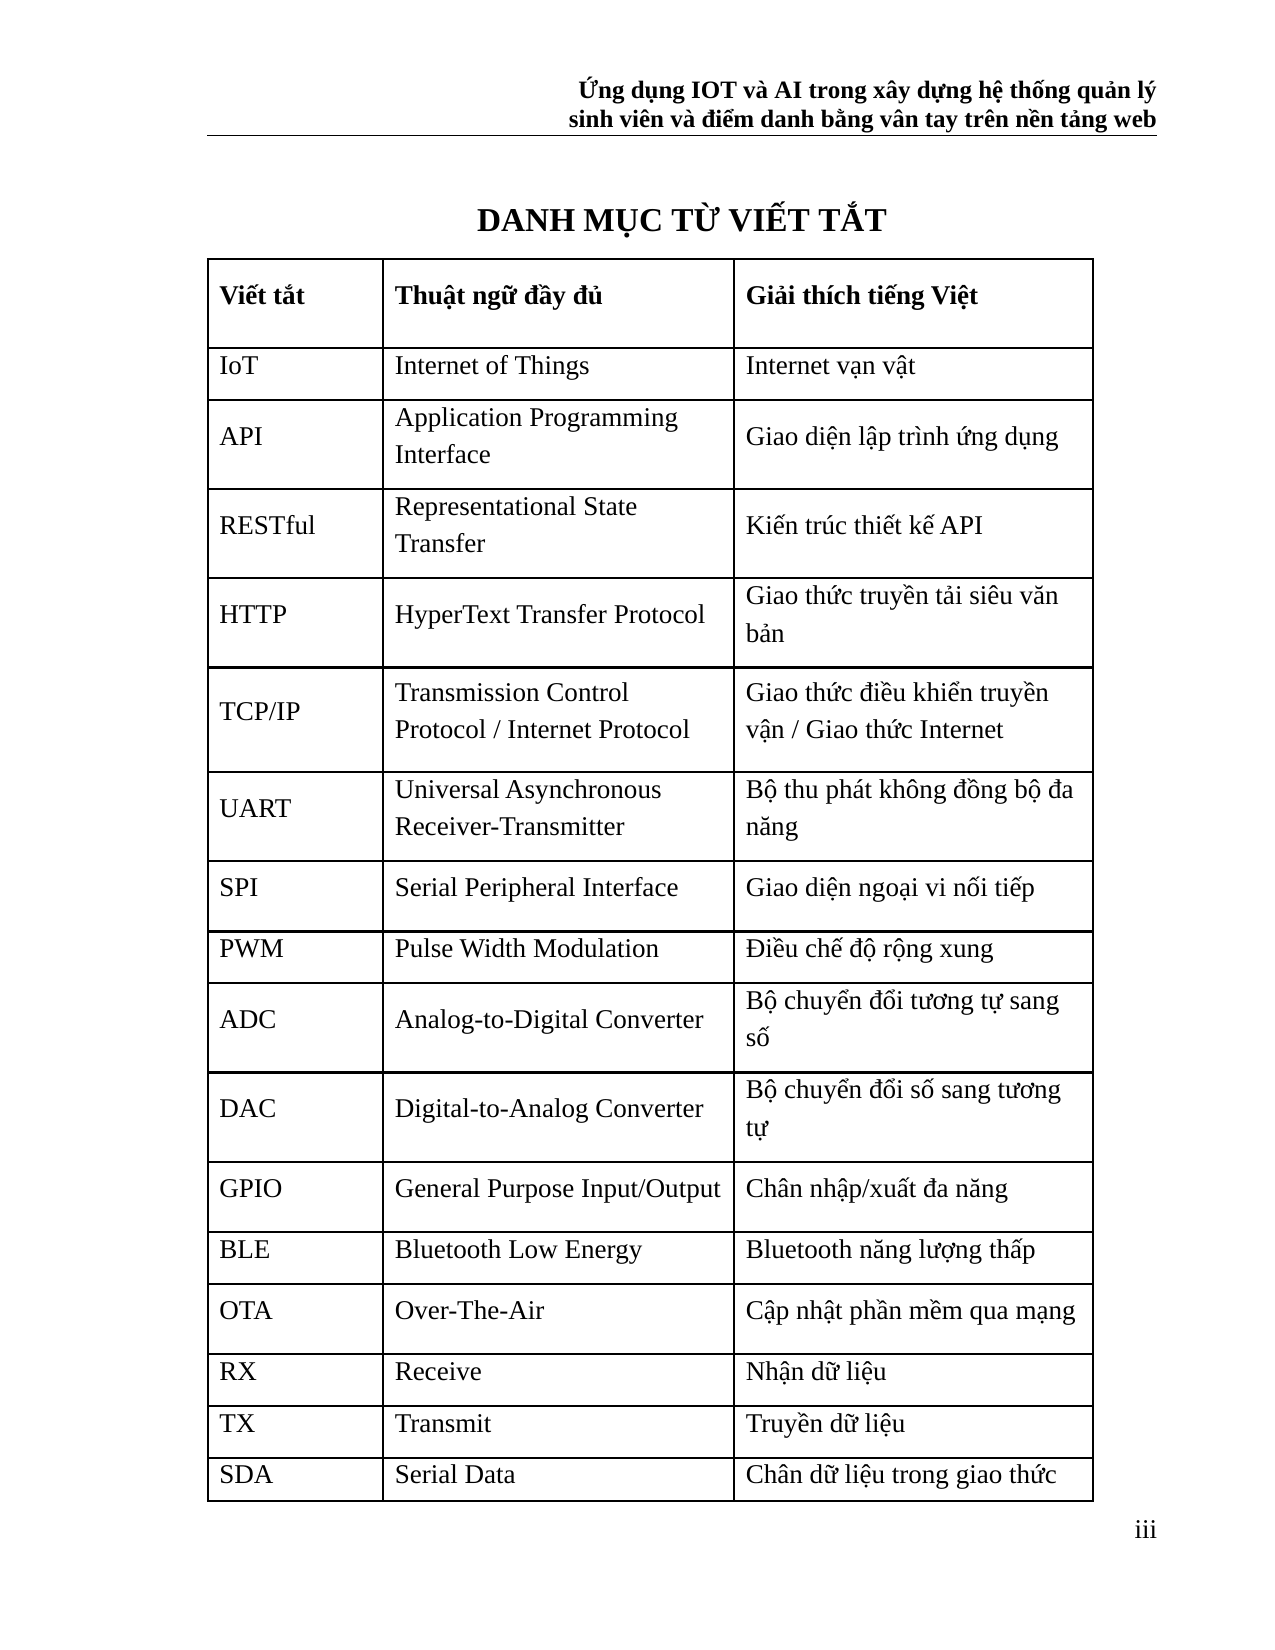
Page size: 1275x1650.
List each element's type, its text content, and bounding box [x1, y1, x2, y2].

table_cell TX [209, 1407, 382, 1457]
table_cell Transmit [384, 1407, 733, 1457]
table_cell Internet vạn vật [735, 349, 1092, 399]
table_header Viết tắt [209, 260, 382, 347]
table_cell Serial Data [384, 1459, 733, 1500]
table_cell Giao thức truyền tải siêu văn bản [735, 579, 1092, 666]
table_cell SDA [209, 1459, 382, 1500]
table_cell Serial Peripheral Interface [384, 862, 733, 930]
table_cell Universal Asynchronous Receiver-Transmitter [384, 773, 733, 860]
table_cell Giao diện lập trình ứng dụng [735, 401, 1092, 488]
table_cell Pulse Width Modulation [384, 933, 733, 982]
table_cell SPI [209, 862, 382, 930]
table_cell Transmission Control Protocol / Internet Protocol [384, 669, 733, 771]
table_cell Internet of Things [384, 349, 733, 399]
table_cell Analog-to-Digital Converter [384, 984, 733, 1071]
table_cell BLE [209, 1233, 382, 1283]
table_cell Nhận dữ liệu [735, 1355, 1092, 1405]
table_cell GPIO [209, 1163, 382, 1231]
table_cell Giao diện ngoại vi nối tiếp [735, 862, 1092, 930]
table_cell Cập nhật phần mềm qua mạng [735, 1285, 1092, 1353]
table_cell HTTP [209, 579, 382, 666]
table_cell Giao thức điều khiển truyền vận / Giao thức Internet [735, 669, 1092, 771]
table_cell OTA [209, 1285, 382, 1353]
table_cell API [209, 401, 382, 488]
table_cell Bộ chuyển đổi số sang tương tự [735, 1074, 1092, 1161]
table_cell RX [209, 1355, 382, 1405]
table_cell Kiến trúc thiết kế API [735, 490, 1092, 577]
table_cell Chân nhập/xuất đa năng [735, 1163, 1092, 1231]
table_cell PWM [209, 933, 382, 982]
table_header Thuật ngữ đầy đủ [384, 260, 733, 347]
table_cell RESTful [209, 490, 382, 577]
table_cell TCP/IP [209, 669, 382, 771]
table_cell UART [209, 773, 382, 860]
table_cell General Purpose Input/Output [384, 1163, 733, 1231]
table_cell Điều chế độ rộng xung [735, 933, 1092, 982]
table_cell Bộ thu phát không đồng bộ đa năng [735, 773, 1092, 860]
table_cell DAC [209, 1074, 382, 1161]
table_cell Digital-to-Analog Converter [384, 1074, 733, 1161]
table_cell Over-The-Air [384, 1285, 733, 1353]
table_cell ADC [209, 984, 382, 1071]
table_cell Truyền dữ liệu [735, 1407, 1092, 1457]
table_cell Application Programming Interface [384, 401, 733, 488]
table_cell Bộ chuyển đổi tương tự sang số [735, 984, 1092, 1071]
table_header Giải thích tiếng Việt [735, 260, 1092, 347]
table_cell Bluetooth năng lượng thấp [735, 1233, 1092, 1283]
table_cell Receive [384, 1355, 733, 1405]
table_cell HyperText Transfer Protocol [384, 579, 733, 666]
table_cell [735, 1459, 1092, 1500]
table_cell Bluetooth Low Energy [384, 1233, 733, 1283]
table_cell Representational State Transfer [384, 490, 733, 577]
table_cell IoT [209, 349, 382, 399]
subtitle DANH MỤC TỪ VIẾT TẮT [207, 200, 1157, 238]
